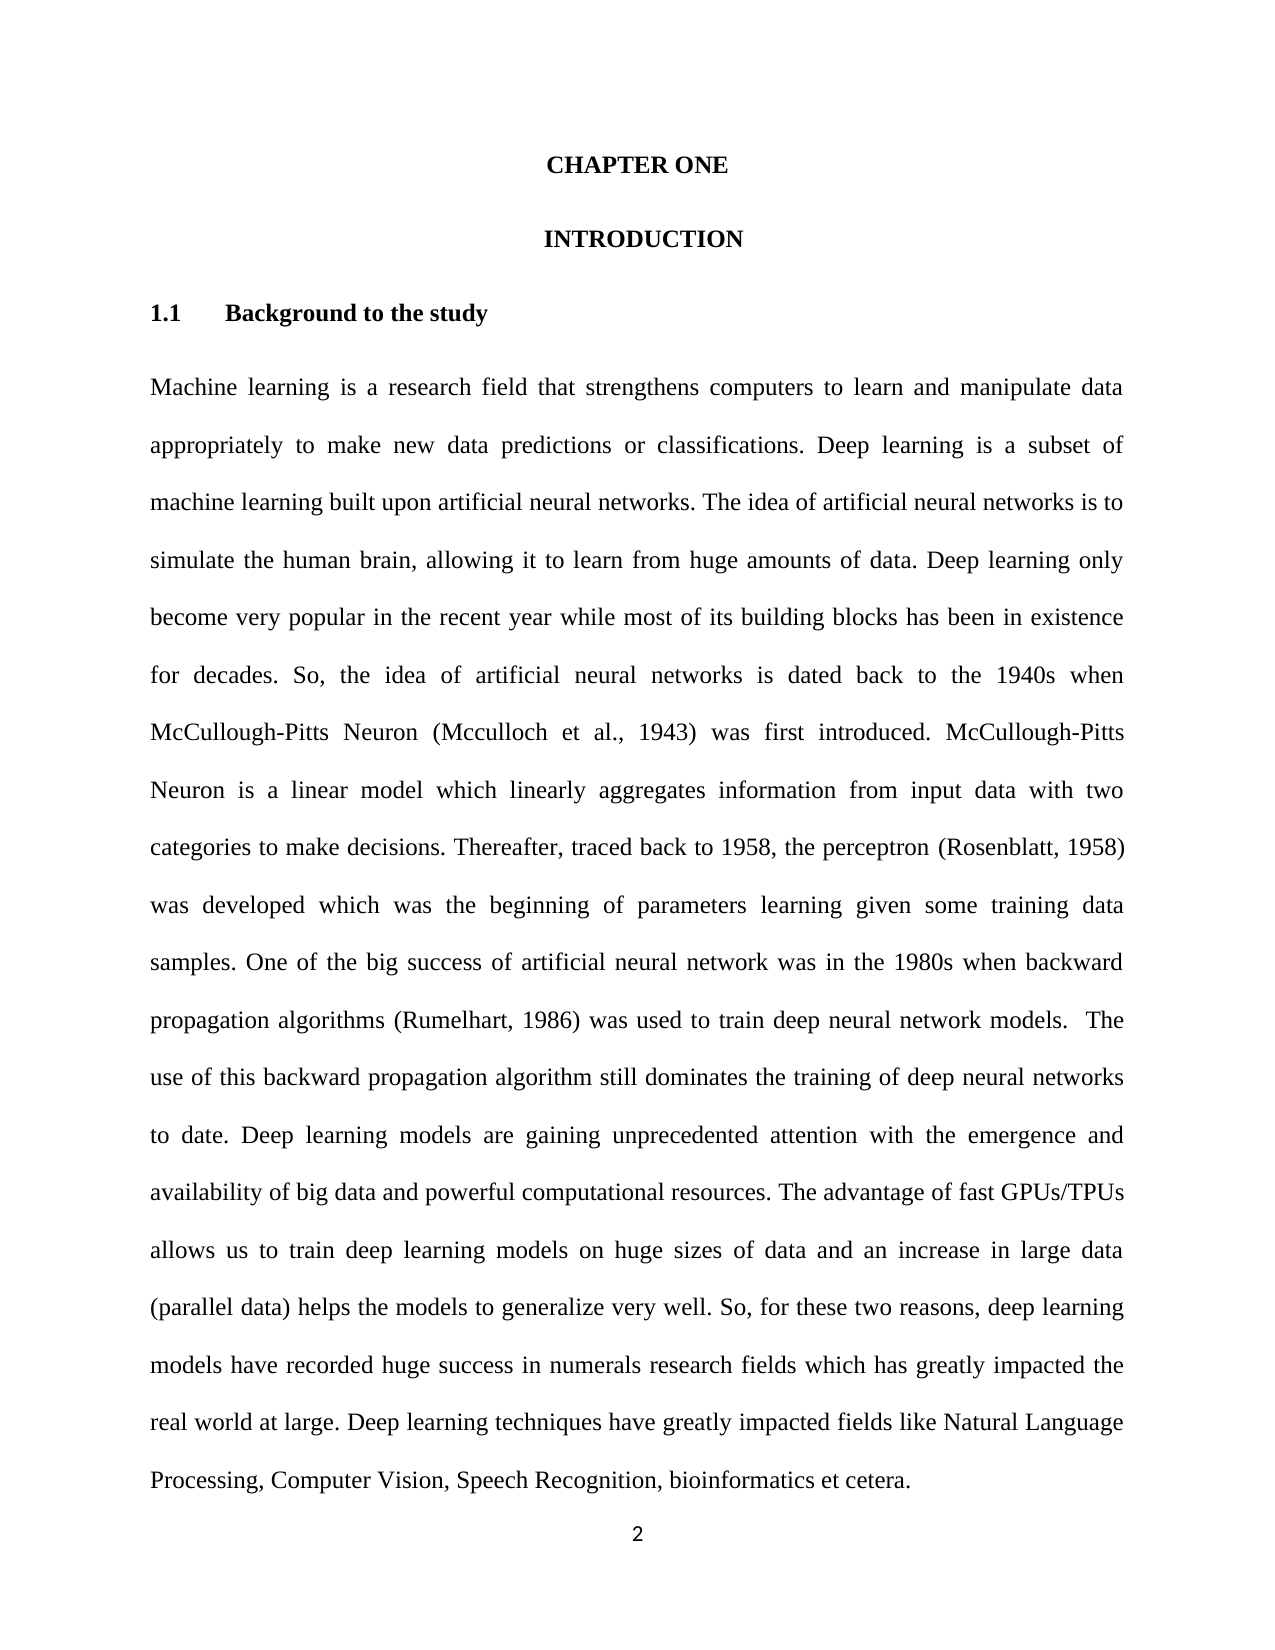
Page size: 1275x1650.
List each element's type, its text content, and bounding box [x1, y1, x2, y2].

text Machine learning is a research field that strengthens computers to learn and manipulate data appropriately to make new data predictions or classifications. Deep learning is a subset of machine learning built upon artificial neural networks. The idea of artificial neural networks is to simulate the human brain, allowing it to learn from huge amounts of data. Deep learning only become very popular in the recent year while most of its building blocks has been in existence for decades. So, the idea of artificial neural networks is dated back to the 1940s when McCullough-Pitts Neuron was first introduced. McCullough-Pitts Neuron is a linear model which linearly aggregates information from input data with two categories to make decisions. Thereafter, traced back to 1958, the perceptron was developed which was the beginning of parameters learning given some training data samples. One of the big success of artificial neural network was in the 1980s when backward propagation algorithms was used to train deep neural network models. The use of this backward propagation algorithm still dominates the training of deep neural networks to date. Deep learning models are gaining unprecedented attention with the emergence and availability of big data and powerful computational resources. The advantage of fast GPUs/TPUs allows us to train deep learning models on huge sizes of data and an increase in large data (parallel data) helps the models to generalize very well. So, for these two reasons, deep learning models have recorded huge success in numerals research fields which has greatly impacted the real world at large. Deep learning techniques have greatly impacted fields like Natural Language Processing, Computer Vision, Speech Recognition, bioinformatics et cetera. [150, 372, 1125, 1494]
text 1.1 Background to the study [150, 298, 1125, 327]
text CHAPTER ONE [150, 150, 1125, 179]
text INTRODUCTION [150, 224, 1125, 253]
